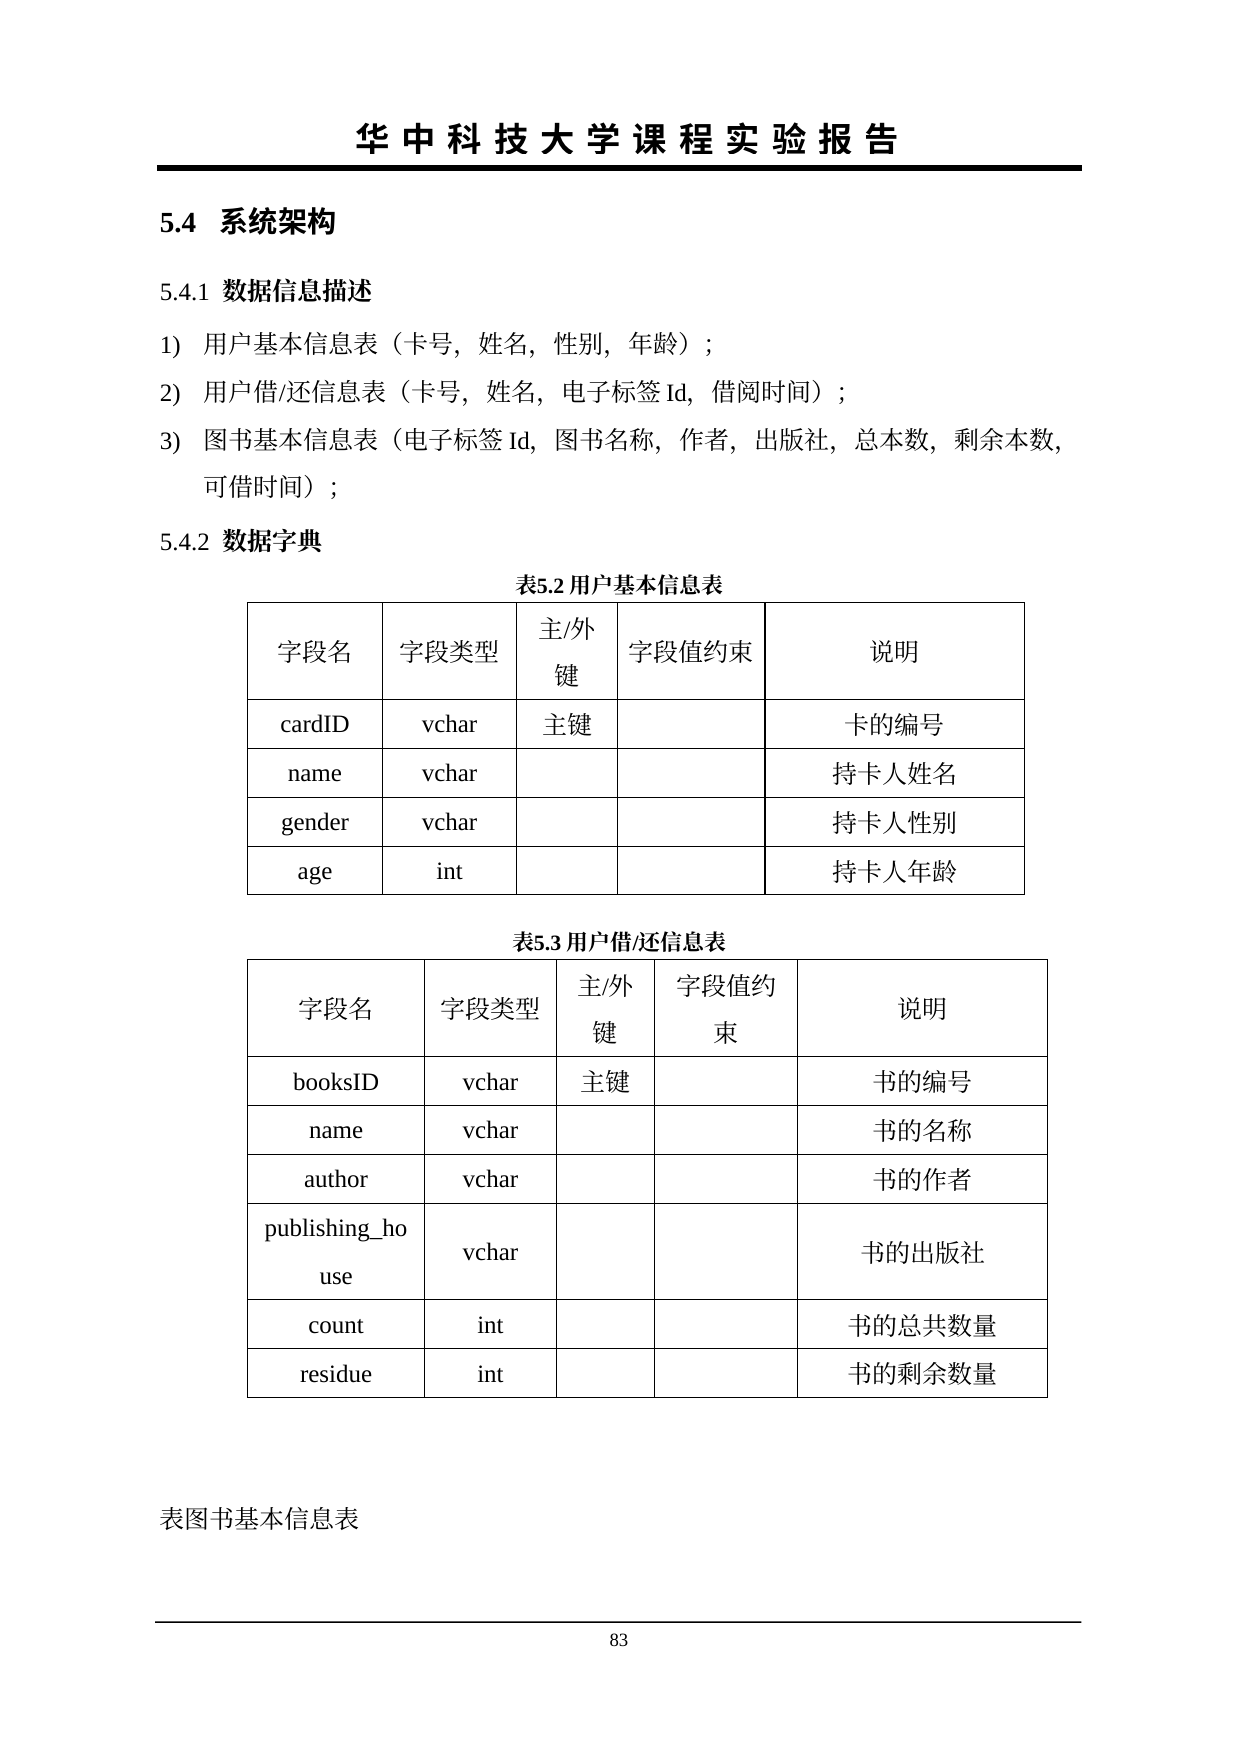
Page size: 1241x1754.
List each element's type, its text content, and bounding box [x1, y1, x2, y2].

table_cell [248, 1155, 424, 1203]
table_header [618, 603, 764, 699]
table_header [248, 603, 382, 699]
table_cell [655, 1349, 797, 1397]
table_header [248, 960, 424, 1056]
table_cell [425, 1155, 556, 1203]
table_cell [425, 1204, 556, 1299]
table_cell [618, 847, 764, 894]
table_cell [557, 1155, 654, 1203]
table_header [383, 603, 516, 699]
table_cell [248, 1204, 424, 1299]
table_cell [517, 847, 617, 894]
list 图书基本信息表（电子标签Id，图书名称，作者，出版社，总本数，剩余本数，可借时间）； [159, 414, 1078, 510]
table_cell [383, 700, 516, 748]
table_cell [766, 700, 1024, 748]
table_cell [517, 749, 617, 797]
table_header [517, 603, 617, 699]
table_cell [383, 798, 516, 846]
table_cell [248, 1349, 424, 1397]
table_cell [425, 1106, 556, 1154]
subtitle 数据信息描述 [159, 266, 1078, 313]
subtitle 数据字典 [159, 515, 1078, 563]
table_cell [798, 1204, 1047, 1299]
list 用户借/还信息表（卡号，姓名，电子标签Id，借阅时间）； [159, 367, 1078, 414]
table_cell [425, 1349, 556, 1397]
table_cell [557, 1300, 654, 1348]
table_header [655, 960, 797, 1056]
list 用户基本信息表（卡号，姓名，性别，年龄）； [159, 319, 1078, 367]
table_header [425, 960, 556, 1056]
subtitle 系统架构 [159, 198, 1078, 241]
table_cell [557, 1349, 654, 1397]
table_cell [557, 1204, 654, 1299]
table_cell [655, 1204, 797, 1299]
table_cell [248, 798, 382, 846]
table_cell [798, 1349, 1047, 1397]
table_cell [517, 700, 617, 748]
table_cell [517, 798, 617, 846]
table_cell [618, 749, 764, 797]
text 表图书基本信息表 [159, 1494, 1078, 1541]
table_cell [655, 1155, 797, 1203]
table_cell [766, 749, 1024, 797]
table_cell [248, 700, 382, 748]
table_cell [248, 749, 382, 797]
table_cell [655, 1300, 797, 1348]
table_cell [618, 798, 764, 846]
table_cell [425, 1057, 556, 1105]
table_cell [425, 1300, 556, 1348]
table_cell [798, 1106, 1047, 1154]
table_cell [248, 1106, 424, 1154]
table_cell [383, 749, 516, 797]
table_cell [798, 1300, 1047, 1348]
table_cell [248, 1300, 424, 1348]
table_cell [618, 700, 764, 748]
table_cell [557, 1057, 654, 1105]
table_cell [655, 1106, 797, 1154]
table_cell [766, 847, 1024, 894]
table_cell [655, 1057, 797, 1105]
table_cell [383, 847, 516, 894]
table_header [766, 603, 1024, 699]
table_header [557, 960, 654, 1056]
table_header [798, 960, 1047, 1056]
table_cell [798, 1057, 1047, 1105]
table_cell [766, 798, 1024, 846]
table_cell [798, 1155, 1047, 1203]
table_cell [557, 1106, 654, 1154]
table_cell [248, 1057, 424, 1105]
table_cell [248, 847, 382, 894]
